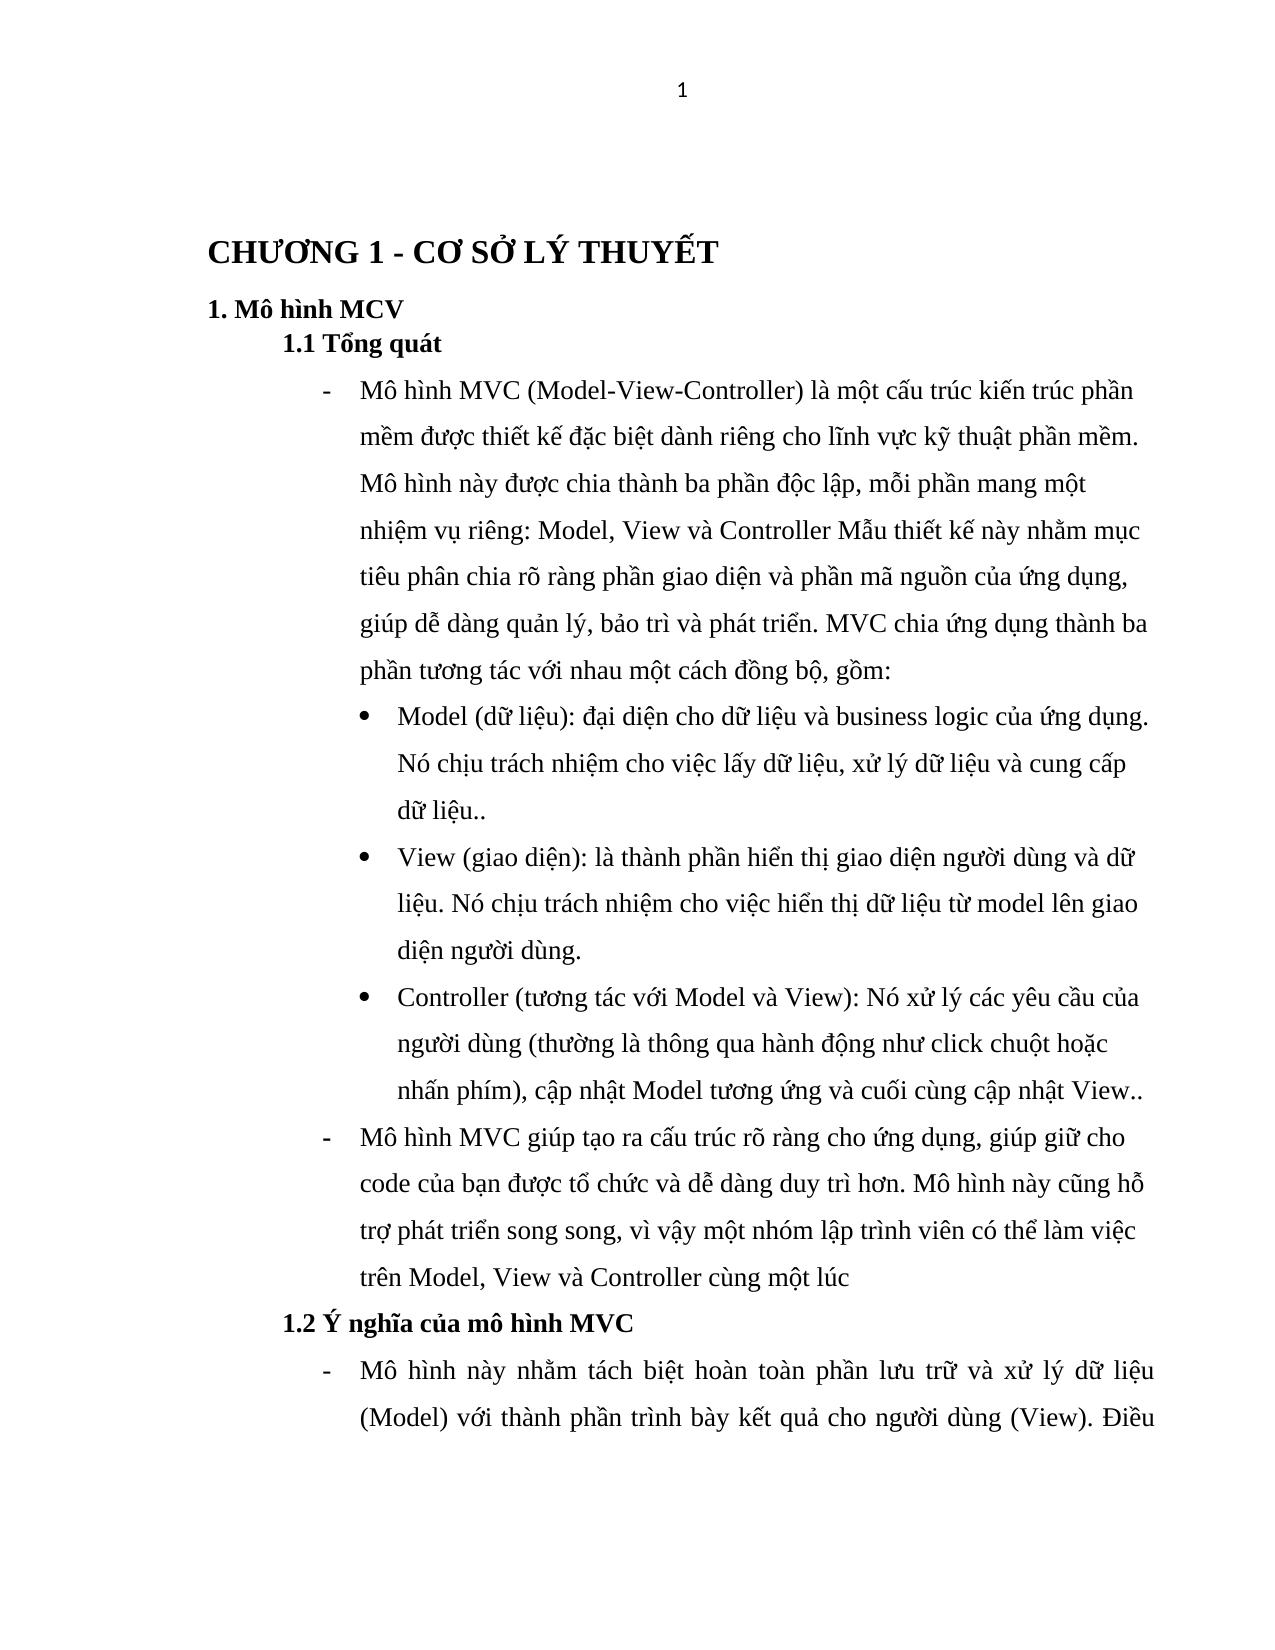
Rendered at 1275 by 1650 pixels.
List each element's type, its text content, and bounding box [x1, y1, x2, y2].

list Tổng quát [282, 327, 1156, 358]
list Ý nghĩa của mô hình MVC [282, 1307, 1156, 1339]
list Mô hình MVC giúp tạo ra cấu trúc rõ ràng cho ứng dụng, giúp giữ cho code của bạn được tổ chức và dễ dàng duy trì hơn. Mô hình này cũng hỗ trợ phát triển song song, vì vậy một nhóm lập trình viên có thể làm việc trên Model, View và Controller cùng một lúc [322, 1121, 1156, 1292]
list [322, 1354, 1156, 1432]
subtitle CƠ SỞ LÝ THUYẾT [207, 232, 1156, 270]
subtitle 1. Mô hình MCV [207, 294, 1156, 325]
list Model (dữ liệu): đại diện cho dữ liệu và business logic của ứng dụng. Nó chịu trách nhiệm cho việc lấy dữ liệu, xử lý dữ liệu và cung cấp dữ liệu.. [359, 701, 1156, 825]
list Controller (tương tác với Model và View): Nó xử lý các yêu cầu của người dùng (thường là thông qua hành động như click chuột hoặc nhấn phím), cập nhật Model tương ứng và cuối cùng cập nhật View.. [359, 981, 1156, 1105]
list View (giao diện): là thành phần hiển thị giao diện người dùng và dữ liệu. Nó chịu trách nhiệm cho việc hiển thị dữ liệu từ model lên giao diện người dùng. [359, 841, 1156, 965]
list Mô hình MVC (Model-View-Controller) là một cấu trúc kiến trúc phần mềm được thiết kế đặc biệt dành riêng cho lĩnh vực kỹ thuật phần mềm. Mô hình này được chia thành ba phần độc lập, mỗi phần mang một nhiệm vụ riêng: Model, View và Controller Mẫu thiết kế này nhằm mục tiêu phân chia rõ ràng phần giao diện và phần mã nguồn của ứng dụng, giúp dễ dàng quản lý, bảo trì và phát triển. MVC chia ứng dụng thành ba phần tương tác với nhau một cách đồng bộ, gồm: [322, 374, 1156, 685]
